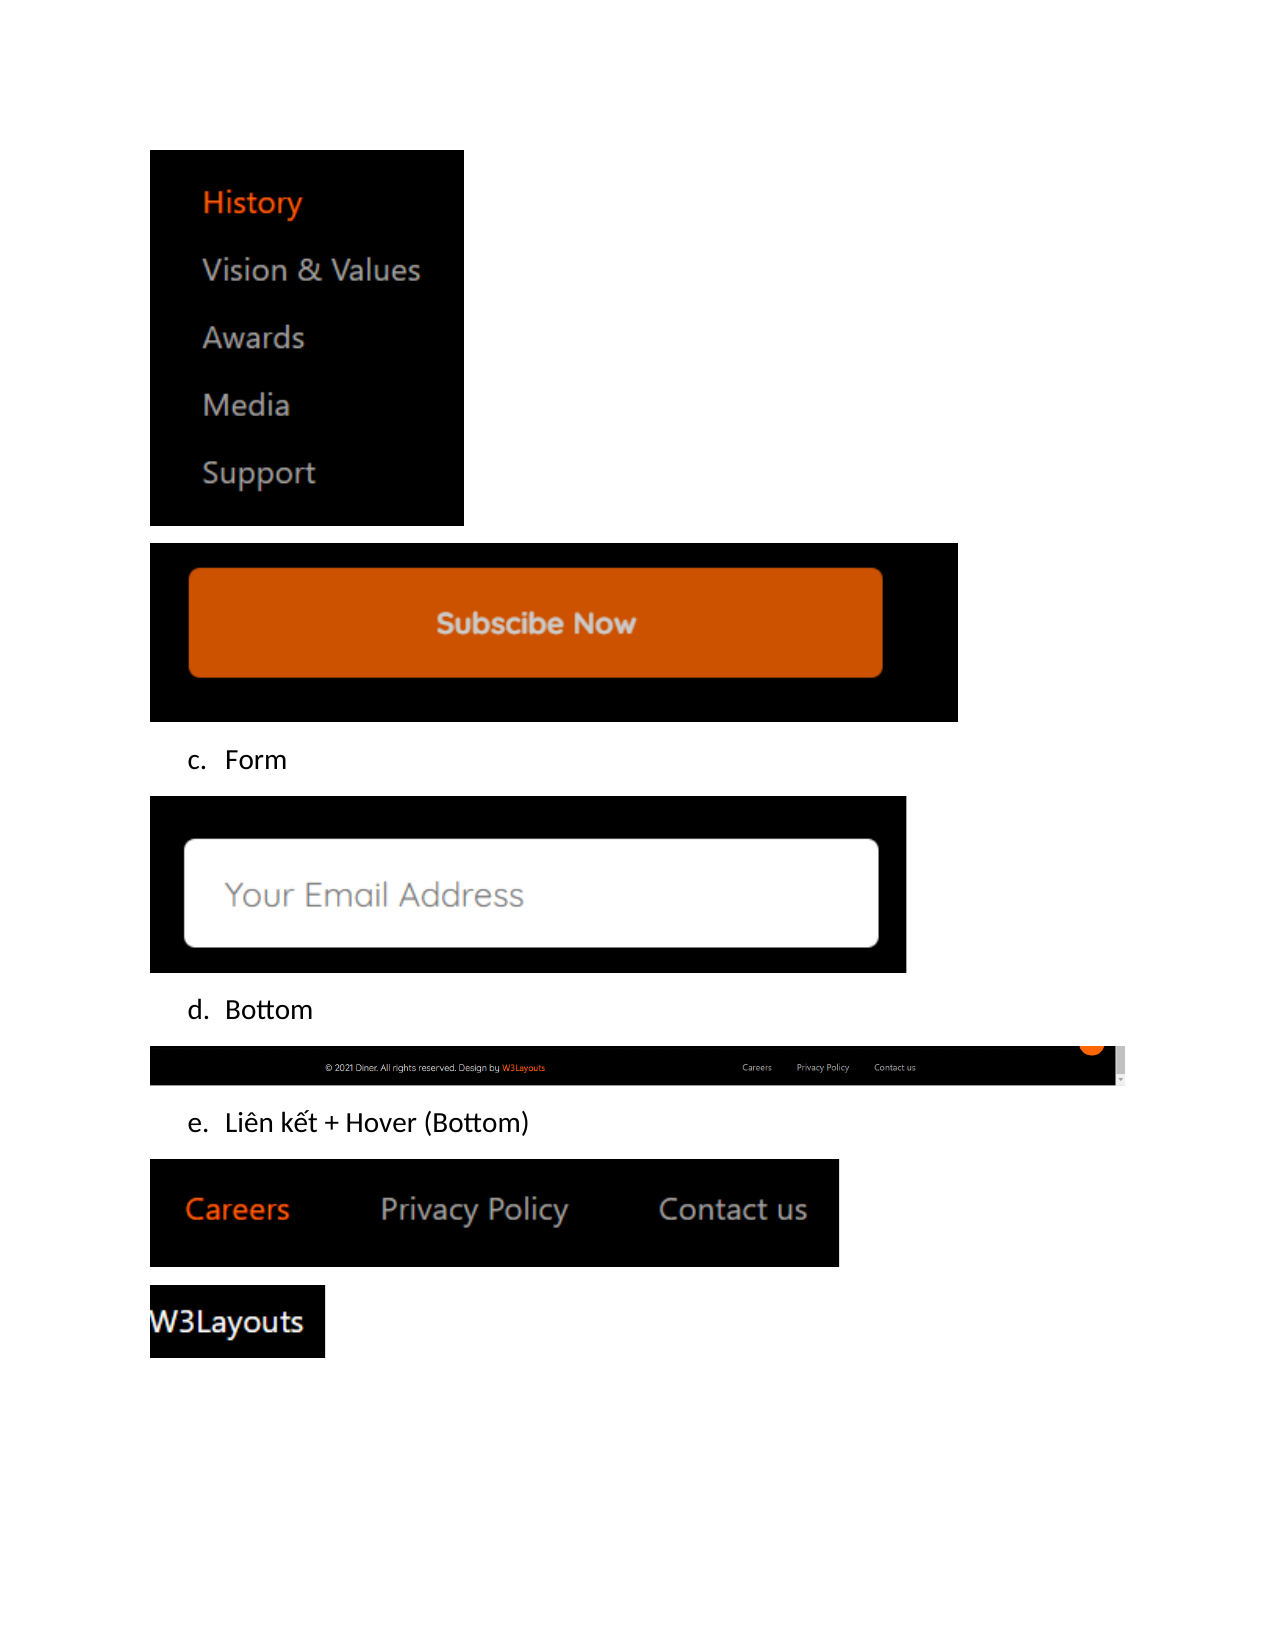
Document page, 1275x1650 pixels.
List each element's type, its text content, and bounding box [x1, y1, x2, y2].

list Liên kết + Hover (Bottom) [187, 1104, 1125, 1140]
picture [150, 543, 958, 722]
picture [150, 1285, 325, 1358]
list Form [187, 741, 1125, 777]
picture [150, 150, 464, 526]
list Bottom [187, 991, 1125, 1027]
picture [150, 796, 907, 973]
picture [150, 1159, 840, 1267]
picture [150, 1046, 1125, 1086]
